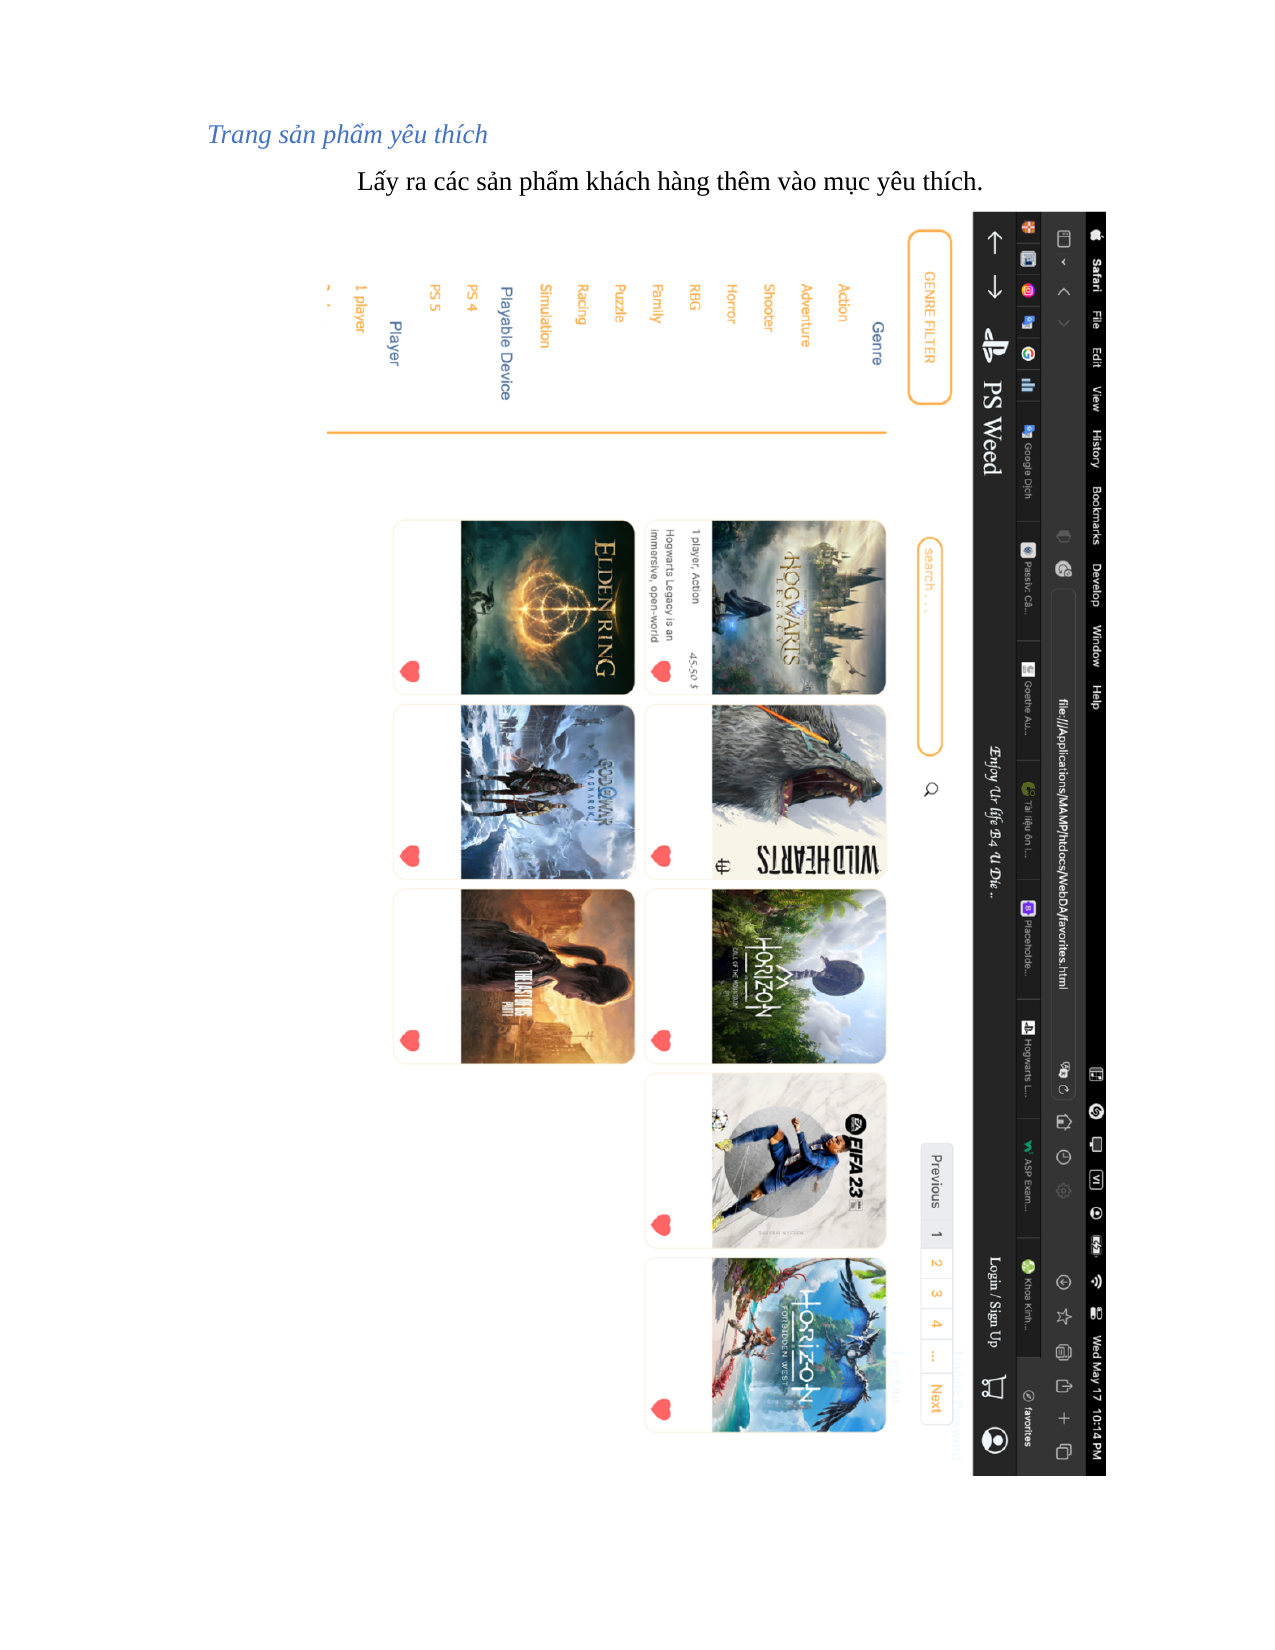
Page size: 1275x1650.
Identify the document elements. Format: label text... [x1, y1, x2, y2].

list Lấy ra các sản phẩm khách hàng thêm vào mục yêu thích. [357, 165, 1157, 196]
list Trang sản phẩm yêu thích [207, 118, 1157, 149]
picture [327, 213, 1105, 1475]
